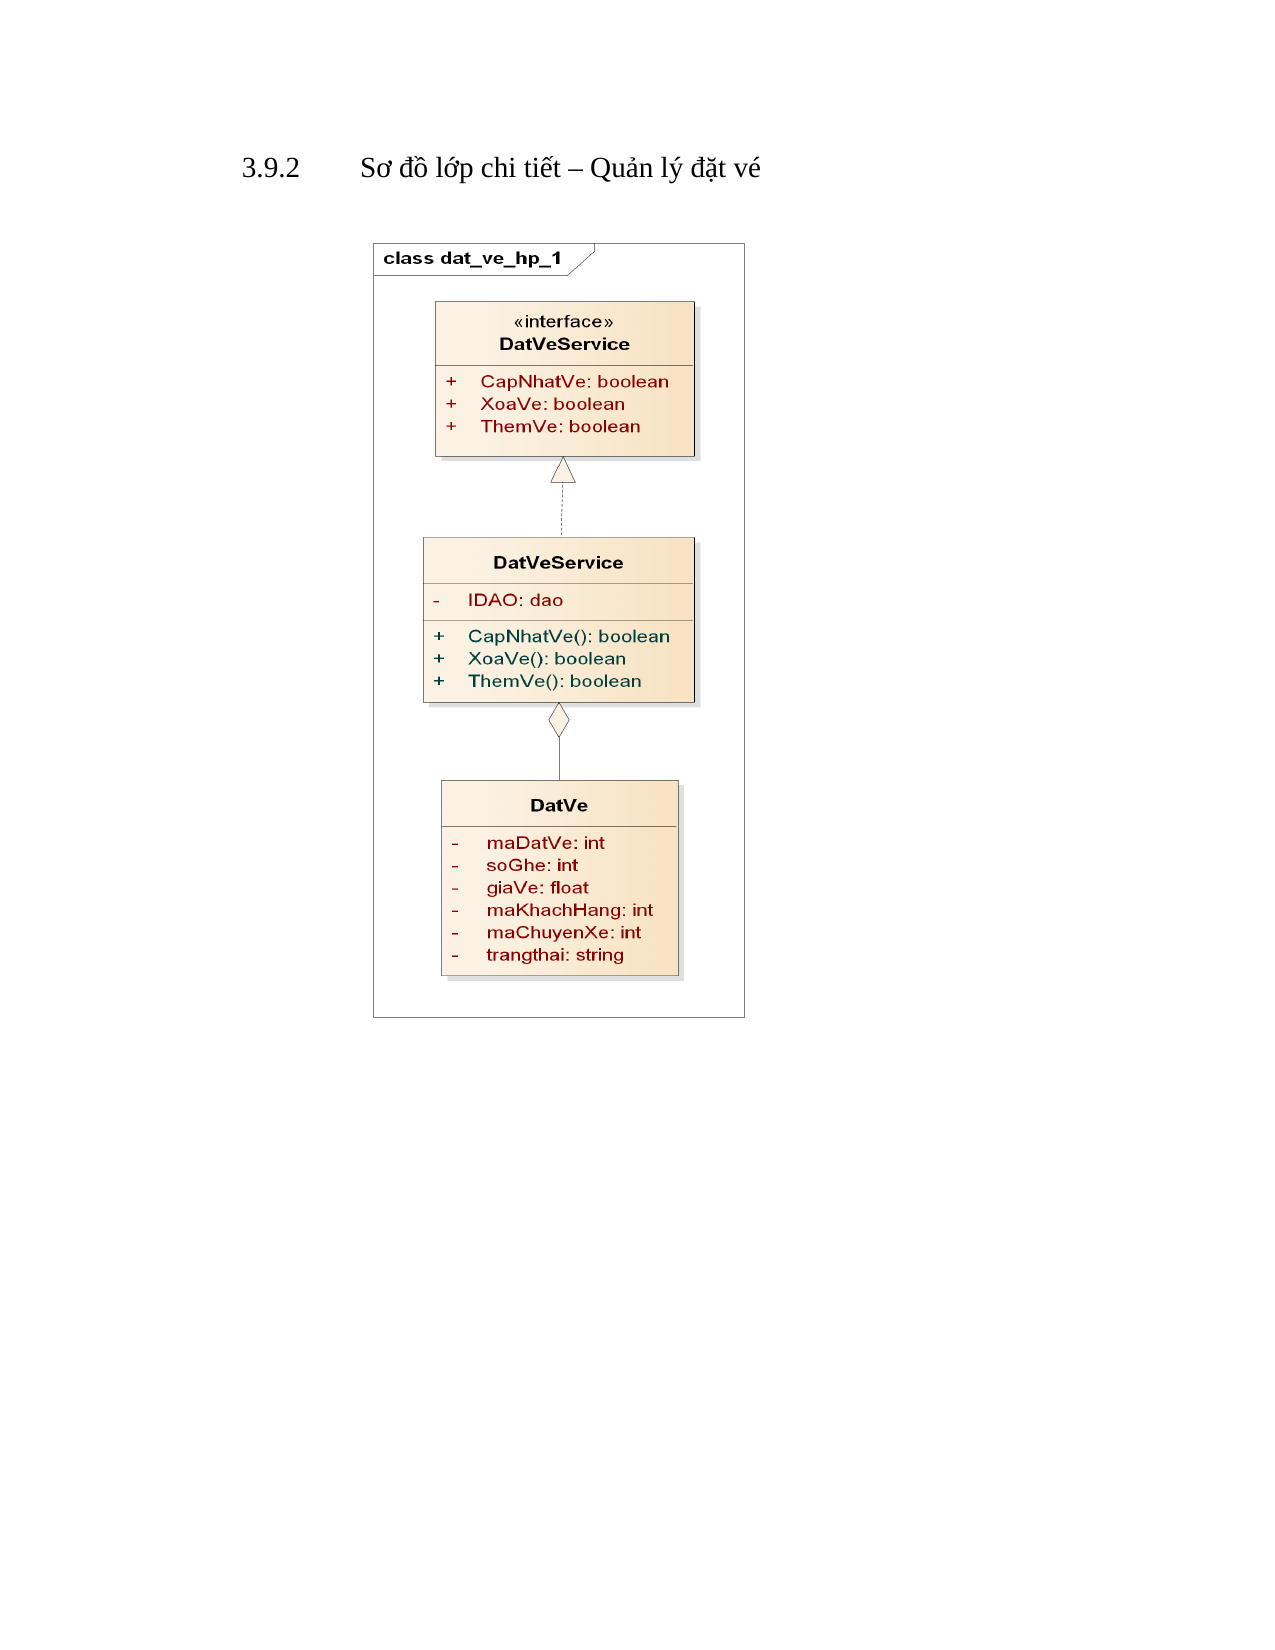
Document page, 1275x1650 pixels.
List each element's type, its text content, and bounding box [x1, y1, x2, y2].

text Sơ đồ lớp chi tiết – Quản lý đặt vé [300, 150, 1125, 183]
picture [371, 241, 746, 1019]
